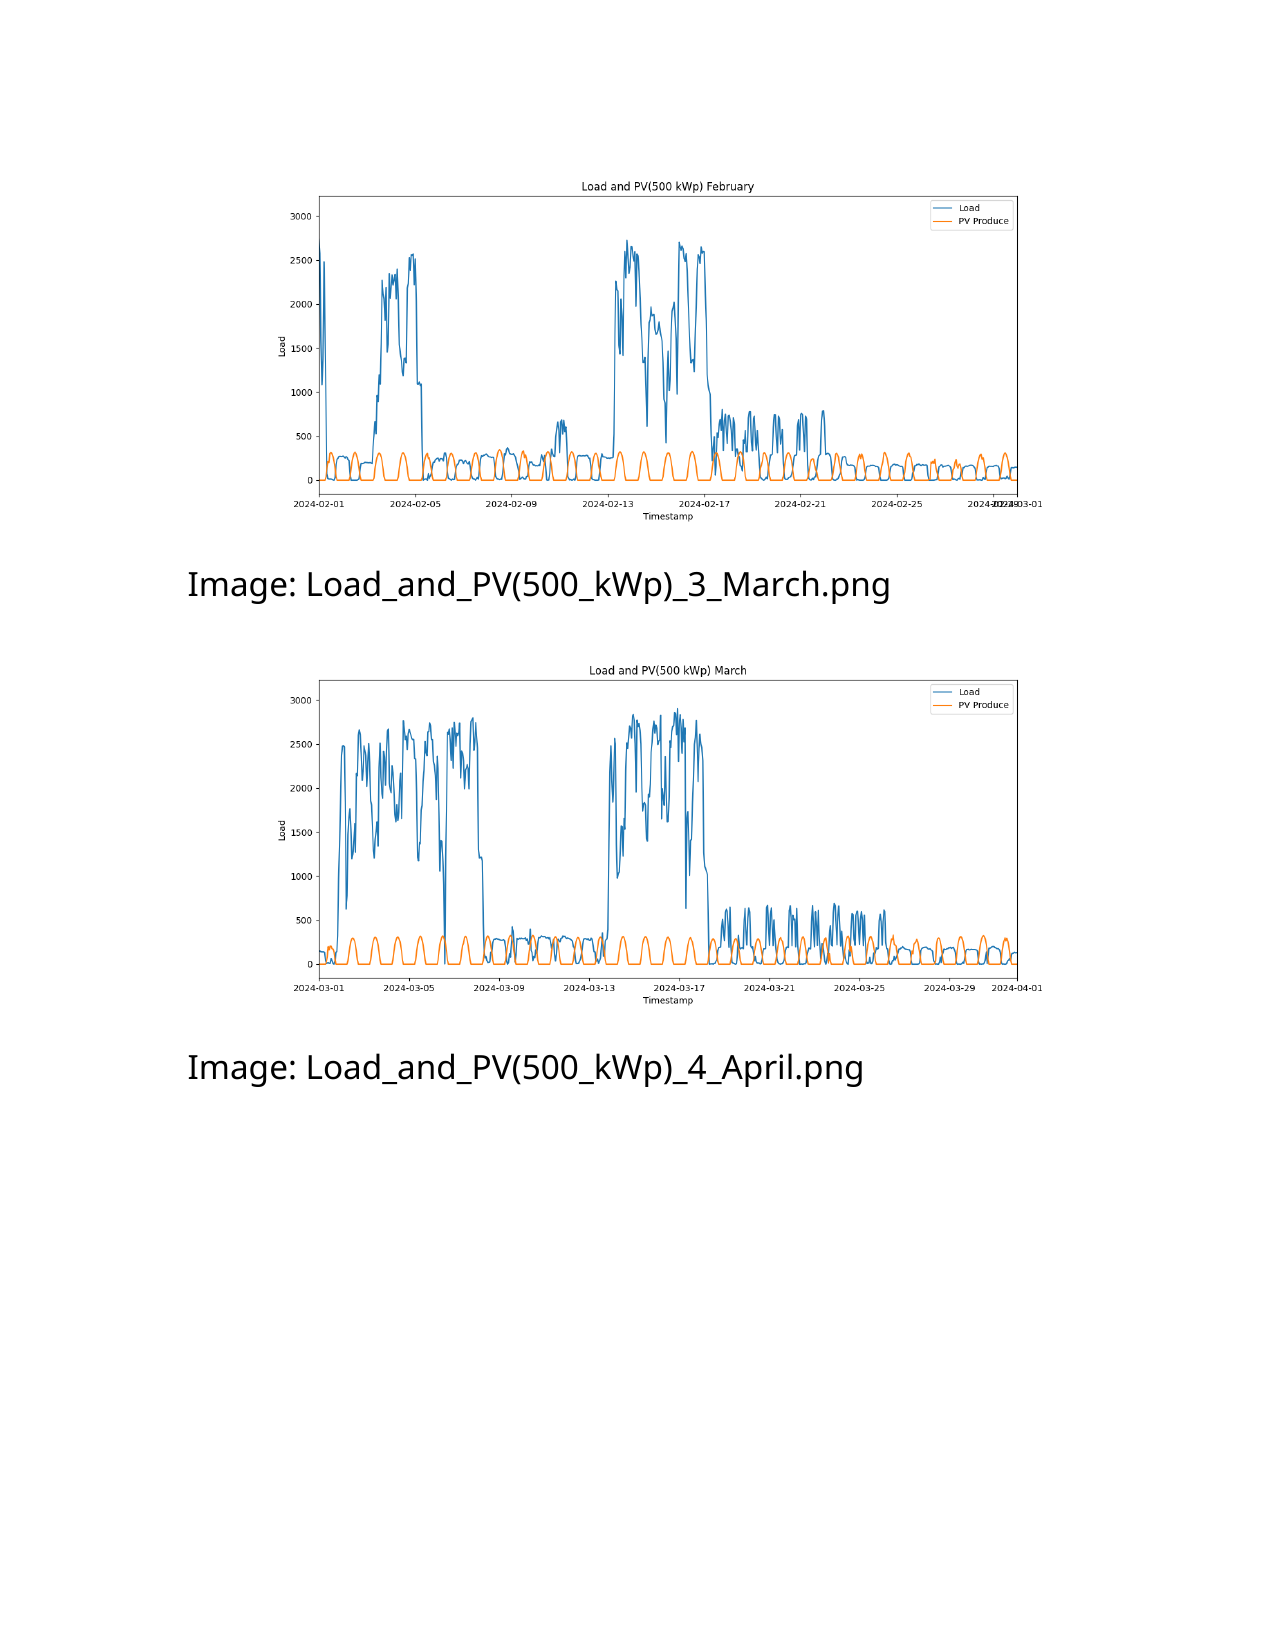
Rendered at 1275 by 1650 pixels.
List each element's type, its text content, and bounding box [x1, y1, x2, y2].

picture [206, 150, 1107, 536]
picture [206, 633, 1107, 1020]
text Image: Load_and_PV(500_kWp)_4_April.png [187, 1044, 1087, 1089]
text Image: Load_and_PV(500_kWp)_3_March.png [187, 560, 1087, 606]
